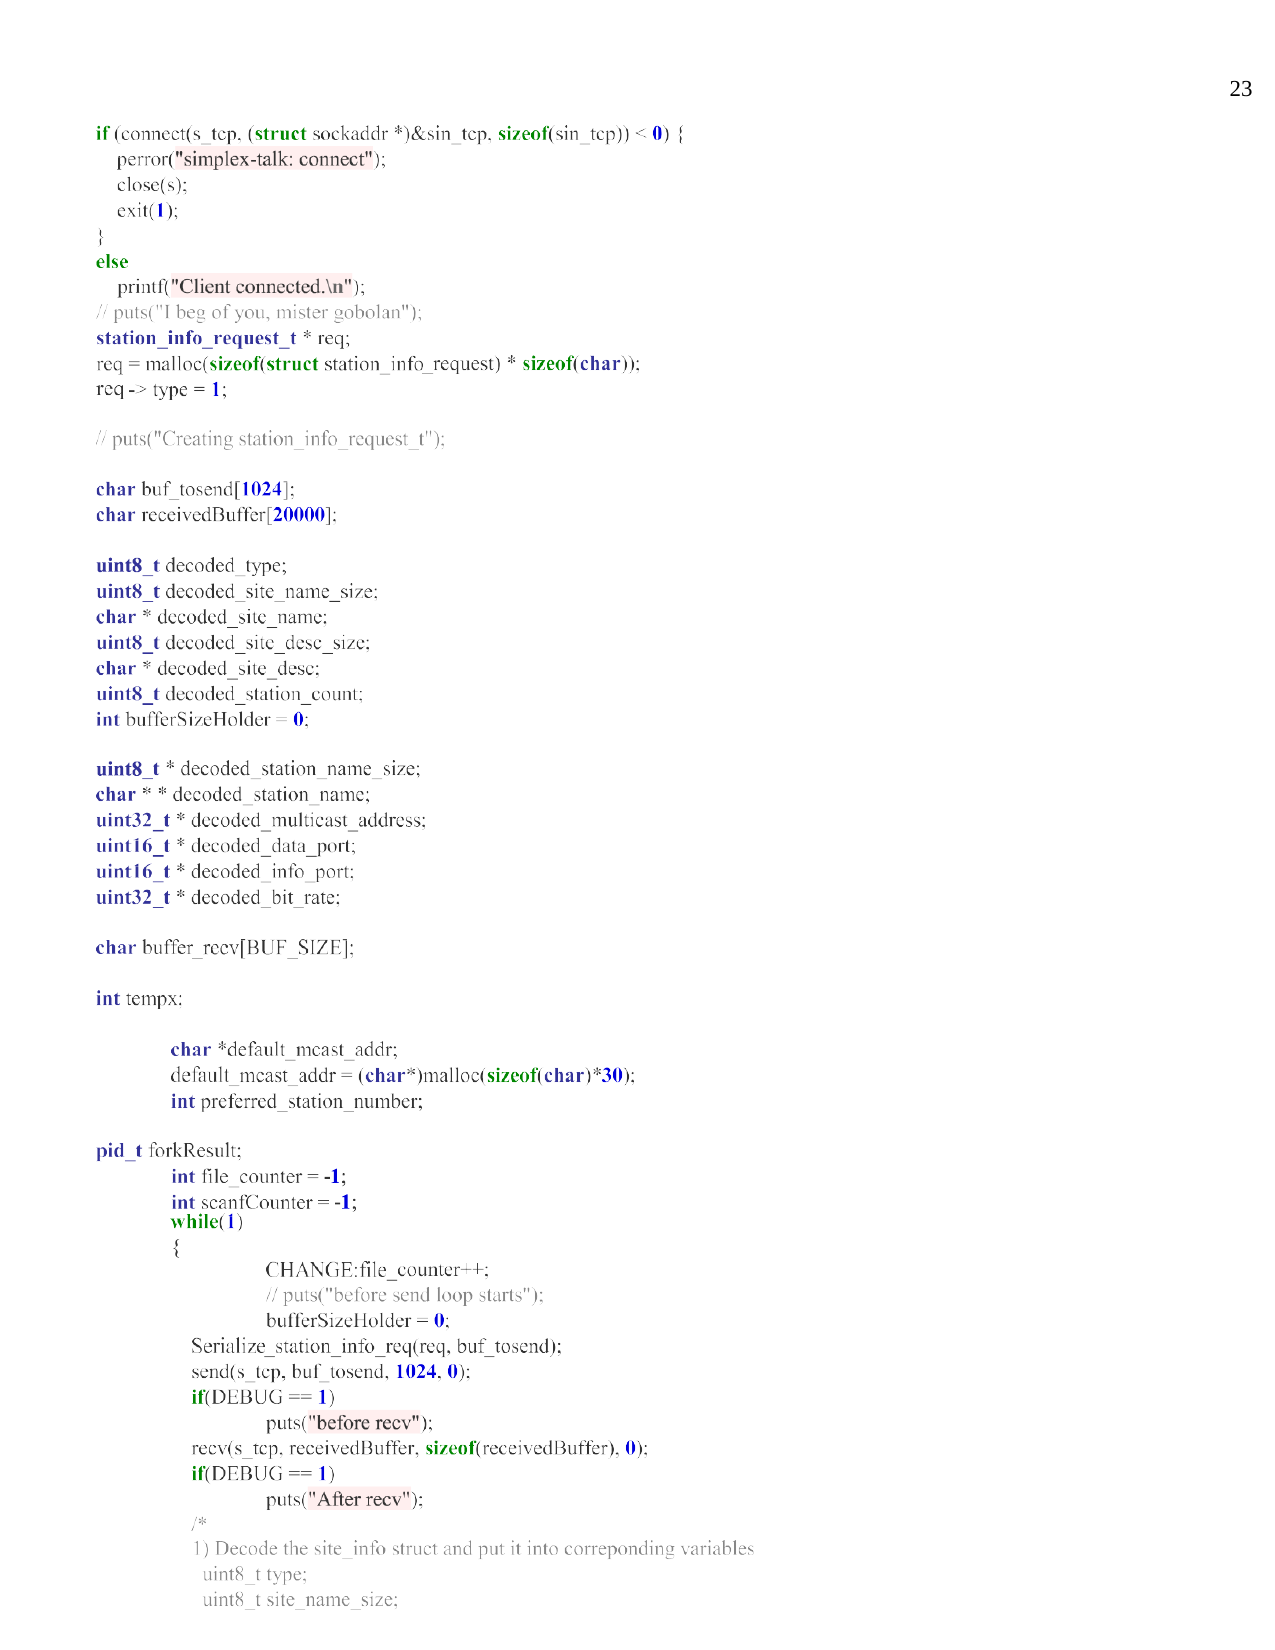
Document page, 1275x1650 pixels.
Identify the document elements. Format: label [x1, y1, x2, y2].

picture [171, 1041, 634, 1112]
picture [170, 1213, 242, 1232]
picture [191, 1261, 647, 1531]
picture [96, 939, 353, 959]
picture [96, 1142, 329, 1209]
picture [96, 481, 336, 525]
picture [96, 273, 639, 400]
picture [96, 760, 425, 908]
picture [96, 430, 444, 450]
picture [96, 125, 683, 268]
picture [194, 1540, 754, 1610]
picture [96, 557, 377, 729]
picture [96, 990, 182, 1009]
